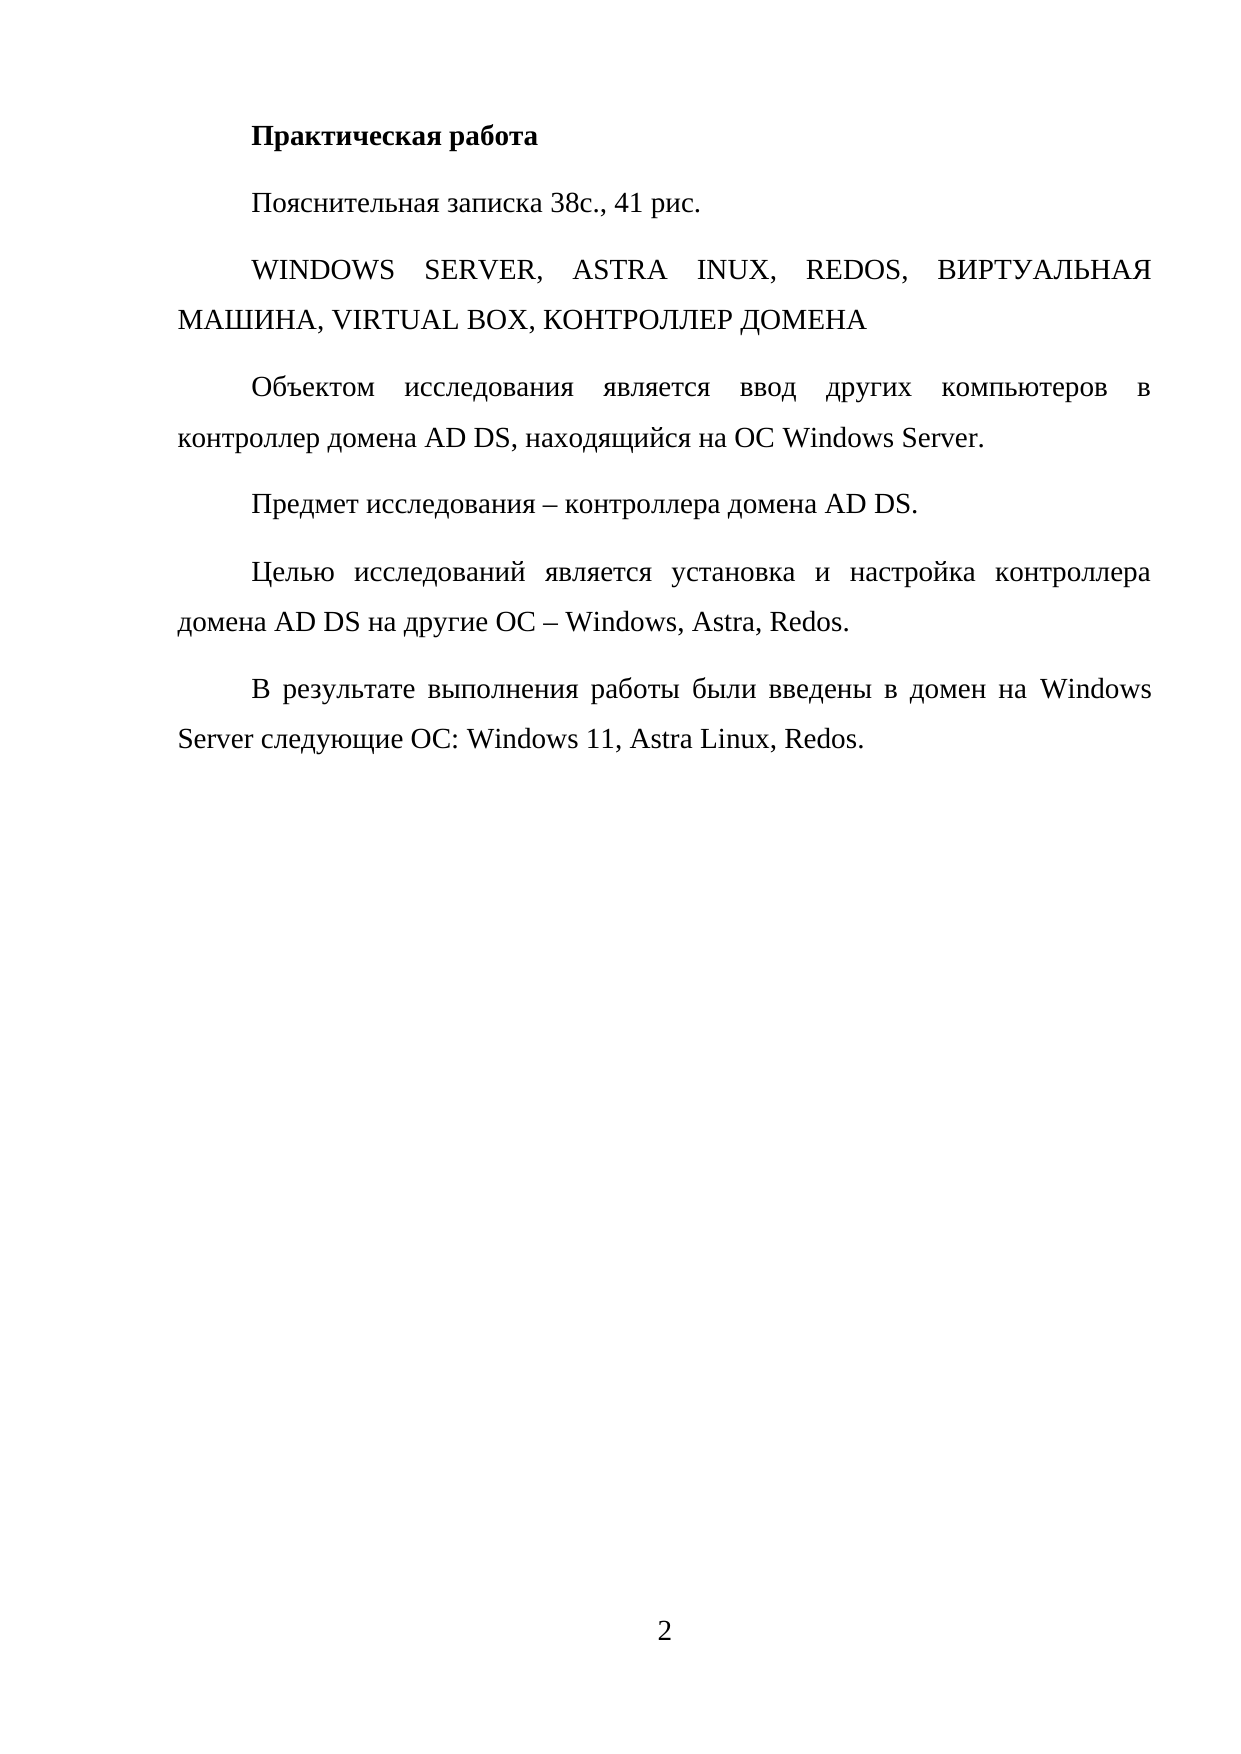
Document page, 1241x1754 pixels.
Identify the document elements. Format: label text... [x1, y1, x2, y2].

text В результате выполнения работы были введены в домен на Windows Server следующие ОС: Windows 11, Astra Linux, Redos. [177, 671, 1152, 755]
text Пояснительная записка 38с., 41 рис. [177, 185, 1152, 219]
text Предмет исследования – контроллера домена AD DS. [177, 487, 1152, 520]
text Целью исследований является установка и настройка контроллера домена AD DS на другие ОС – Windows, Astra, Redos. [177, 554, 1152, 637]
text Практическая работа [177, 118, 1152, 152]
text Объектом исследования является ввод других компьютеров в контроллер домена AD DS, находящийся на ОС Windows Server. [177, 369, 1152, 453]
text WINDOWS SERVER, ASTRA INUX, REDOS, ВИРТУАЛЬНАЯ МАШИНА, VIRTUAL BOX, КОНТРОЛЛЕР ДОМЕНА [177, 252, 1152, 336]
